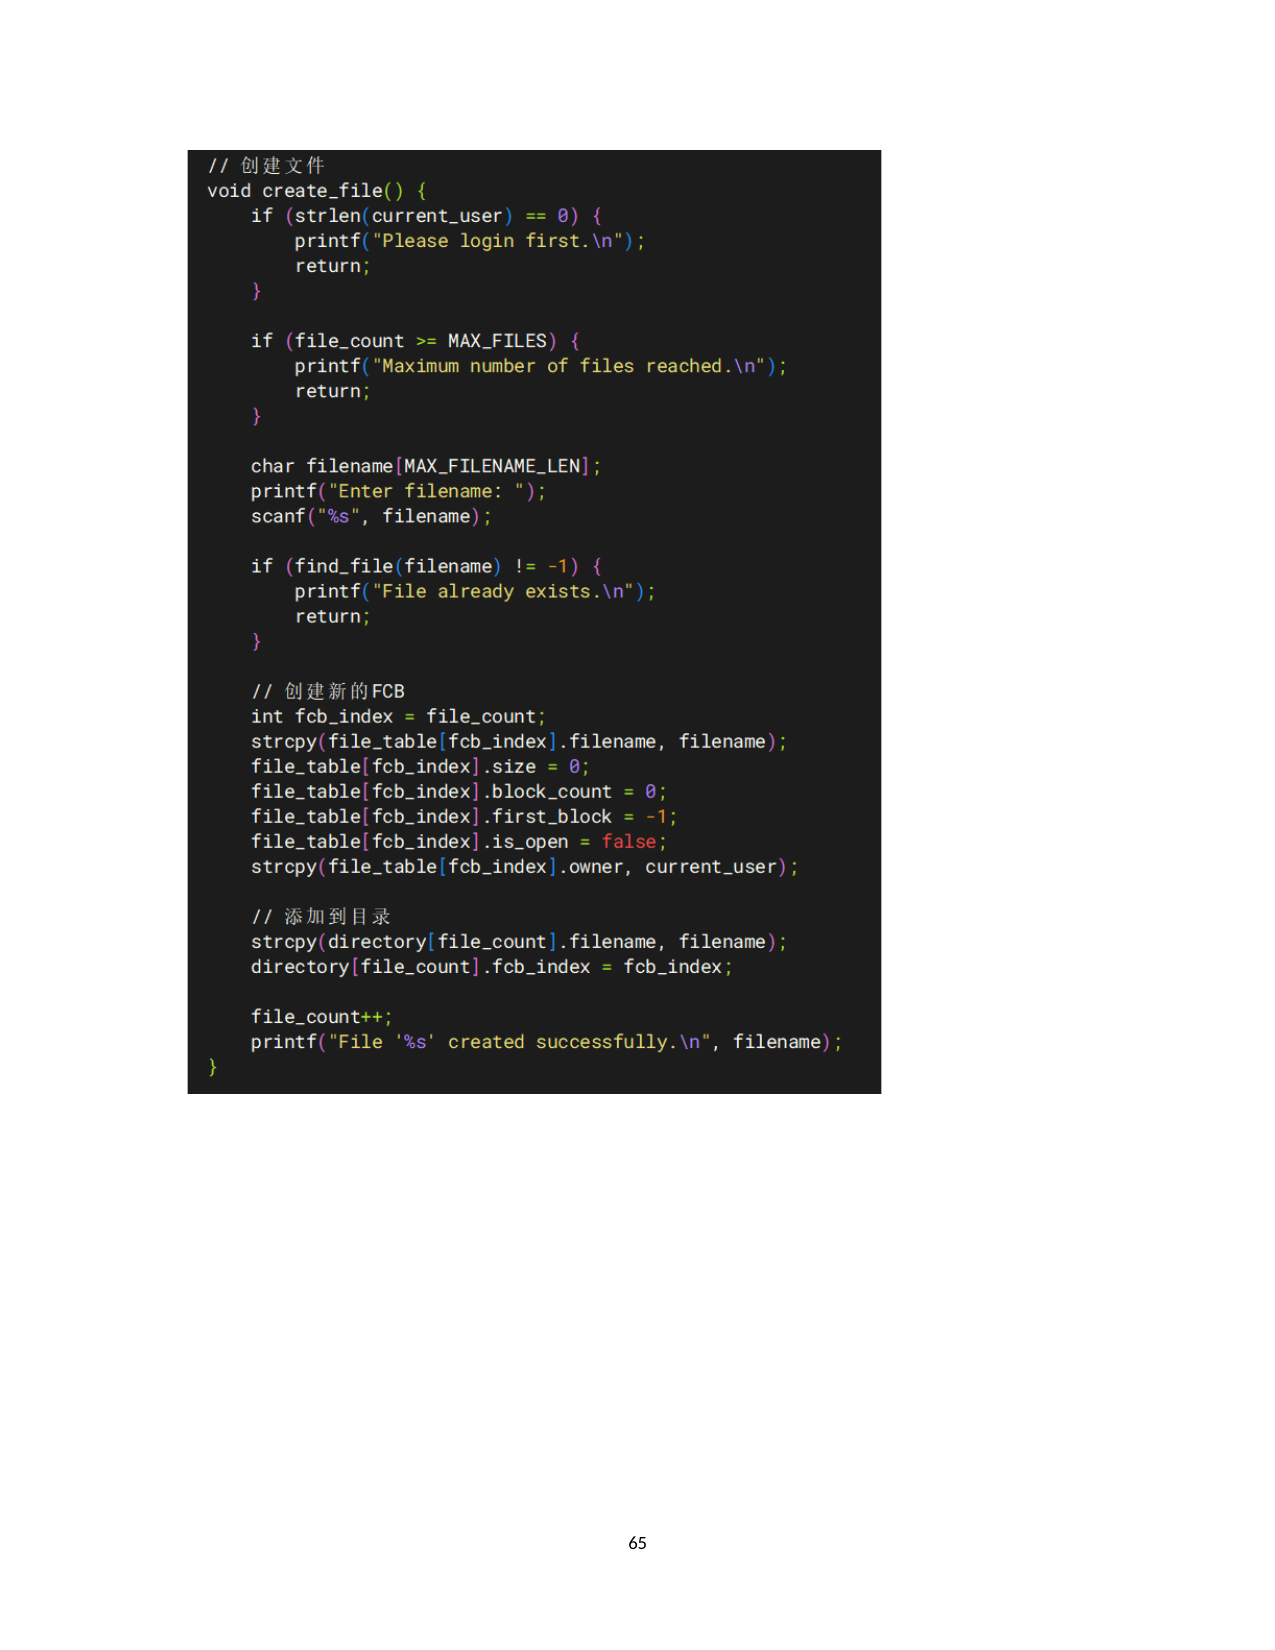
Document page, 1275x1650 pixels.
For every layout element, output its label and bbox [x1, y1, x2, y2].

picture [187, 150, 882, 1094]
